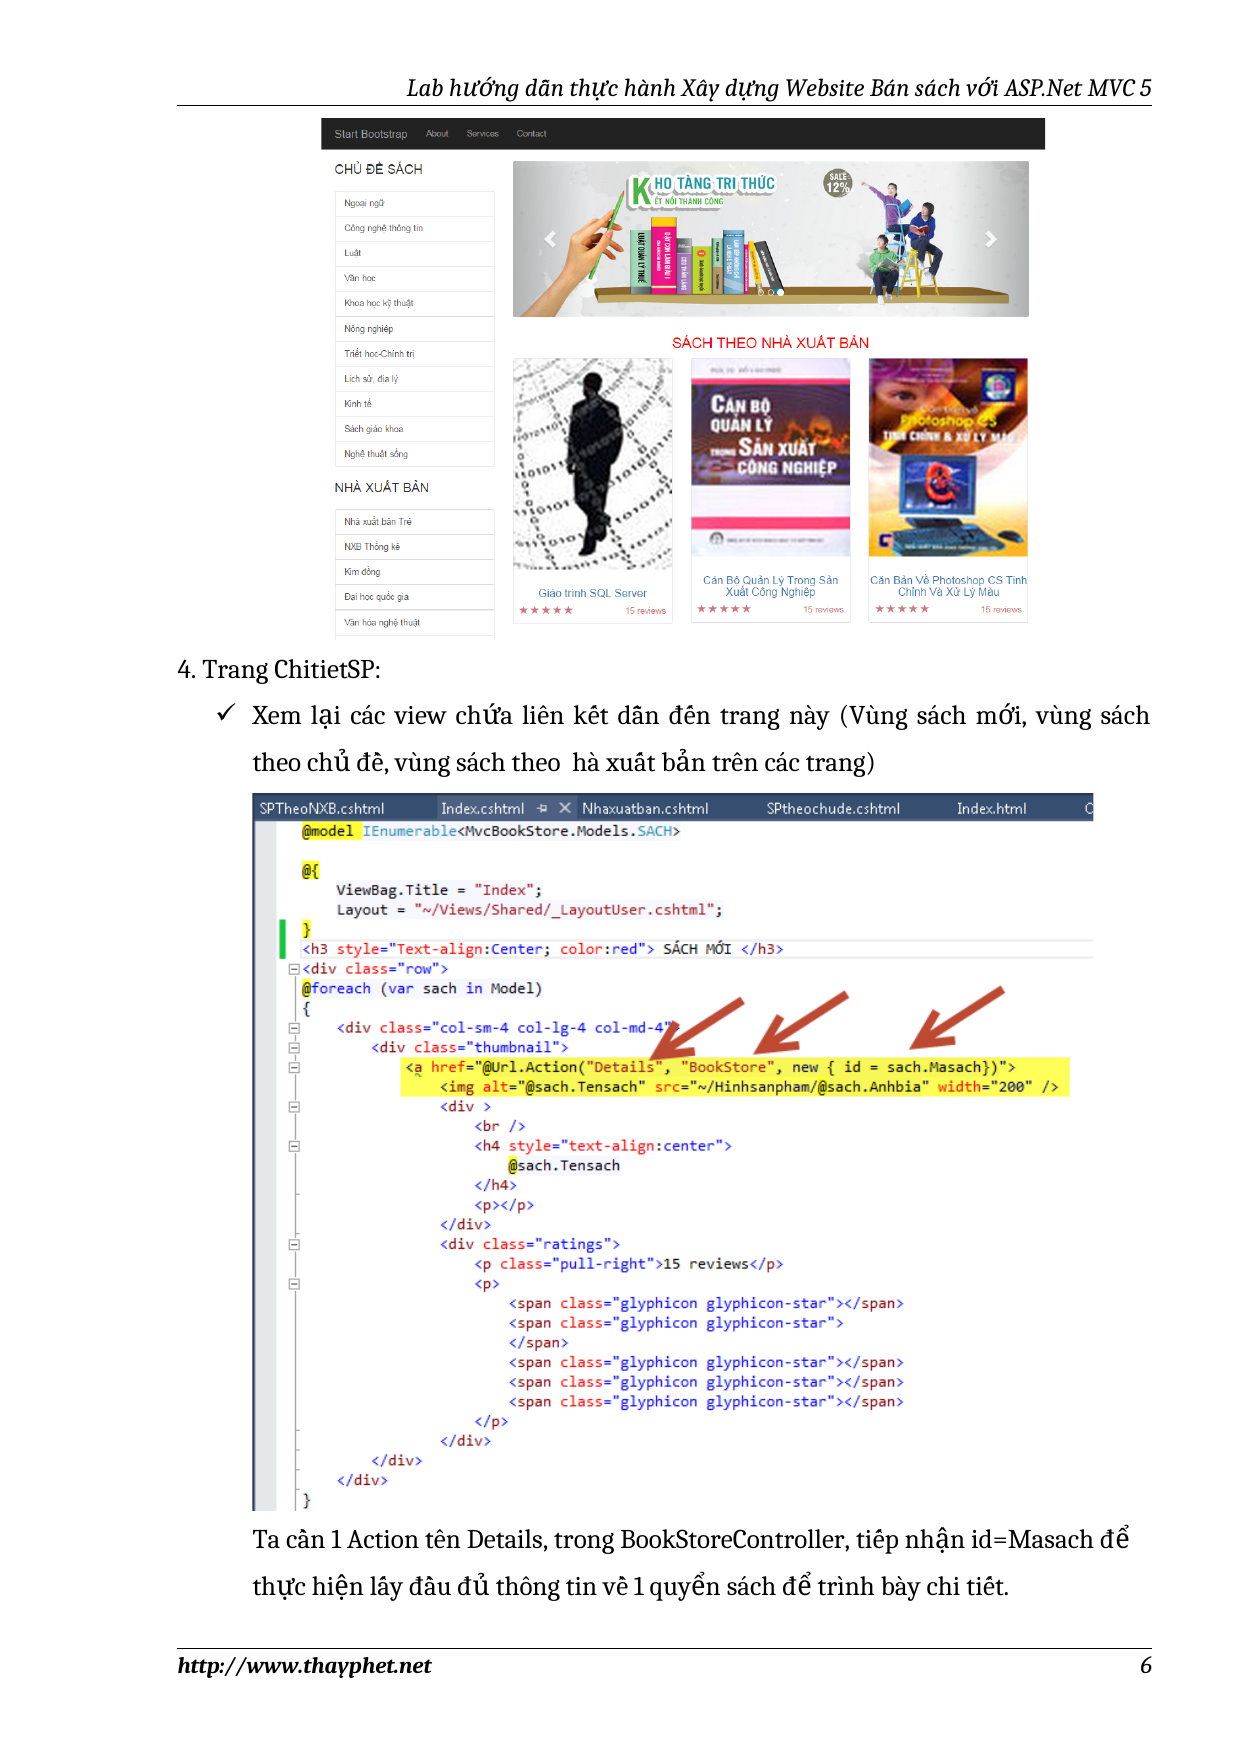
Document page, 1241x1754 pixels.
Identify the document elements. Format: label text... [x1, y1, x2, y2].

text 4. Trang ChitietSP: [177, 654, 1152, 685]
picture [252, 793, 1094, 1511]
picture [321, 118, 1046, 640]
list Ta cần 1 Action tên Details, trong BookStoreController, tiếp nhận id=Masach để thực hiện lấy đầu đủ thông tin về 1 quyển sách để trình bày chi tiết. [252, 1524, 1152, 1602]
list Xem lại các view chứa liên kết dẫn đến trang này (Vùng sách mới, vùng sách theo chủ đề, vùng sách theo hà xuất bản trên các trang) [215, 700, 1152, 778]
